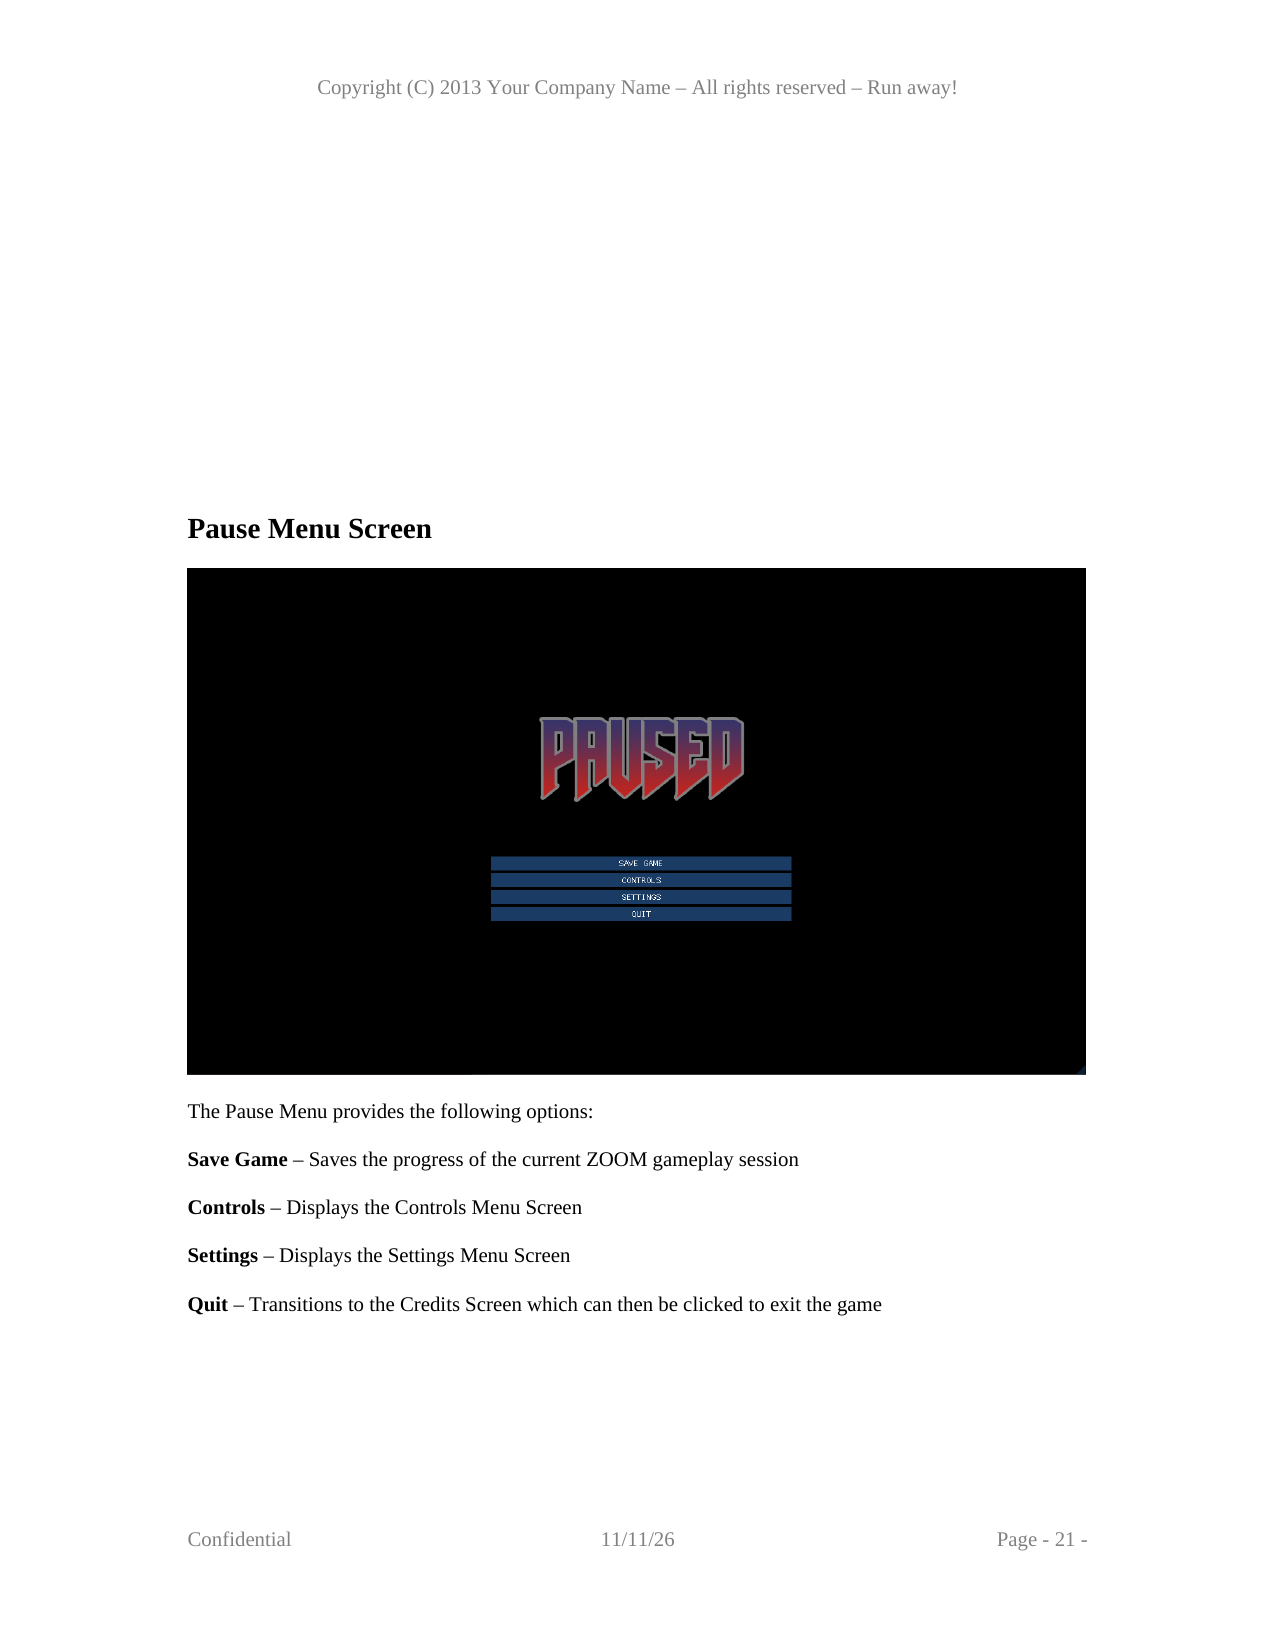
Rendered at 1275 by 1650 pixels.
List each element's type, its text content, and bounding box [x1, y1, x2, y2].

text Settings – Displays the Settings Menu Screen [187, 1243, 1087, 1267]
text Controls – Displays the Controls Menu Screen [187, 1195, 1087, 1219]
text Save Game – Saves the progress of the current ZOOM gameplay session [187, 1147, 1087, 1171]
text Quit – Transitions to the Credits Screen which can then be clicked to exit the game [187, 1291, 1087, 1316]
subtitle Pause Menu Screen [187, 511, 1087, 544]
picture [187, 568, 1086, 1075]
text The Pause Menu provides the following options: [187, 1099, 1087, 1123]
